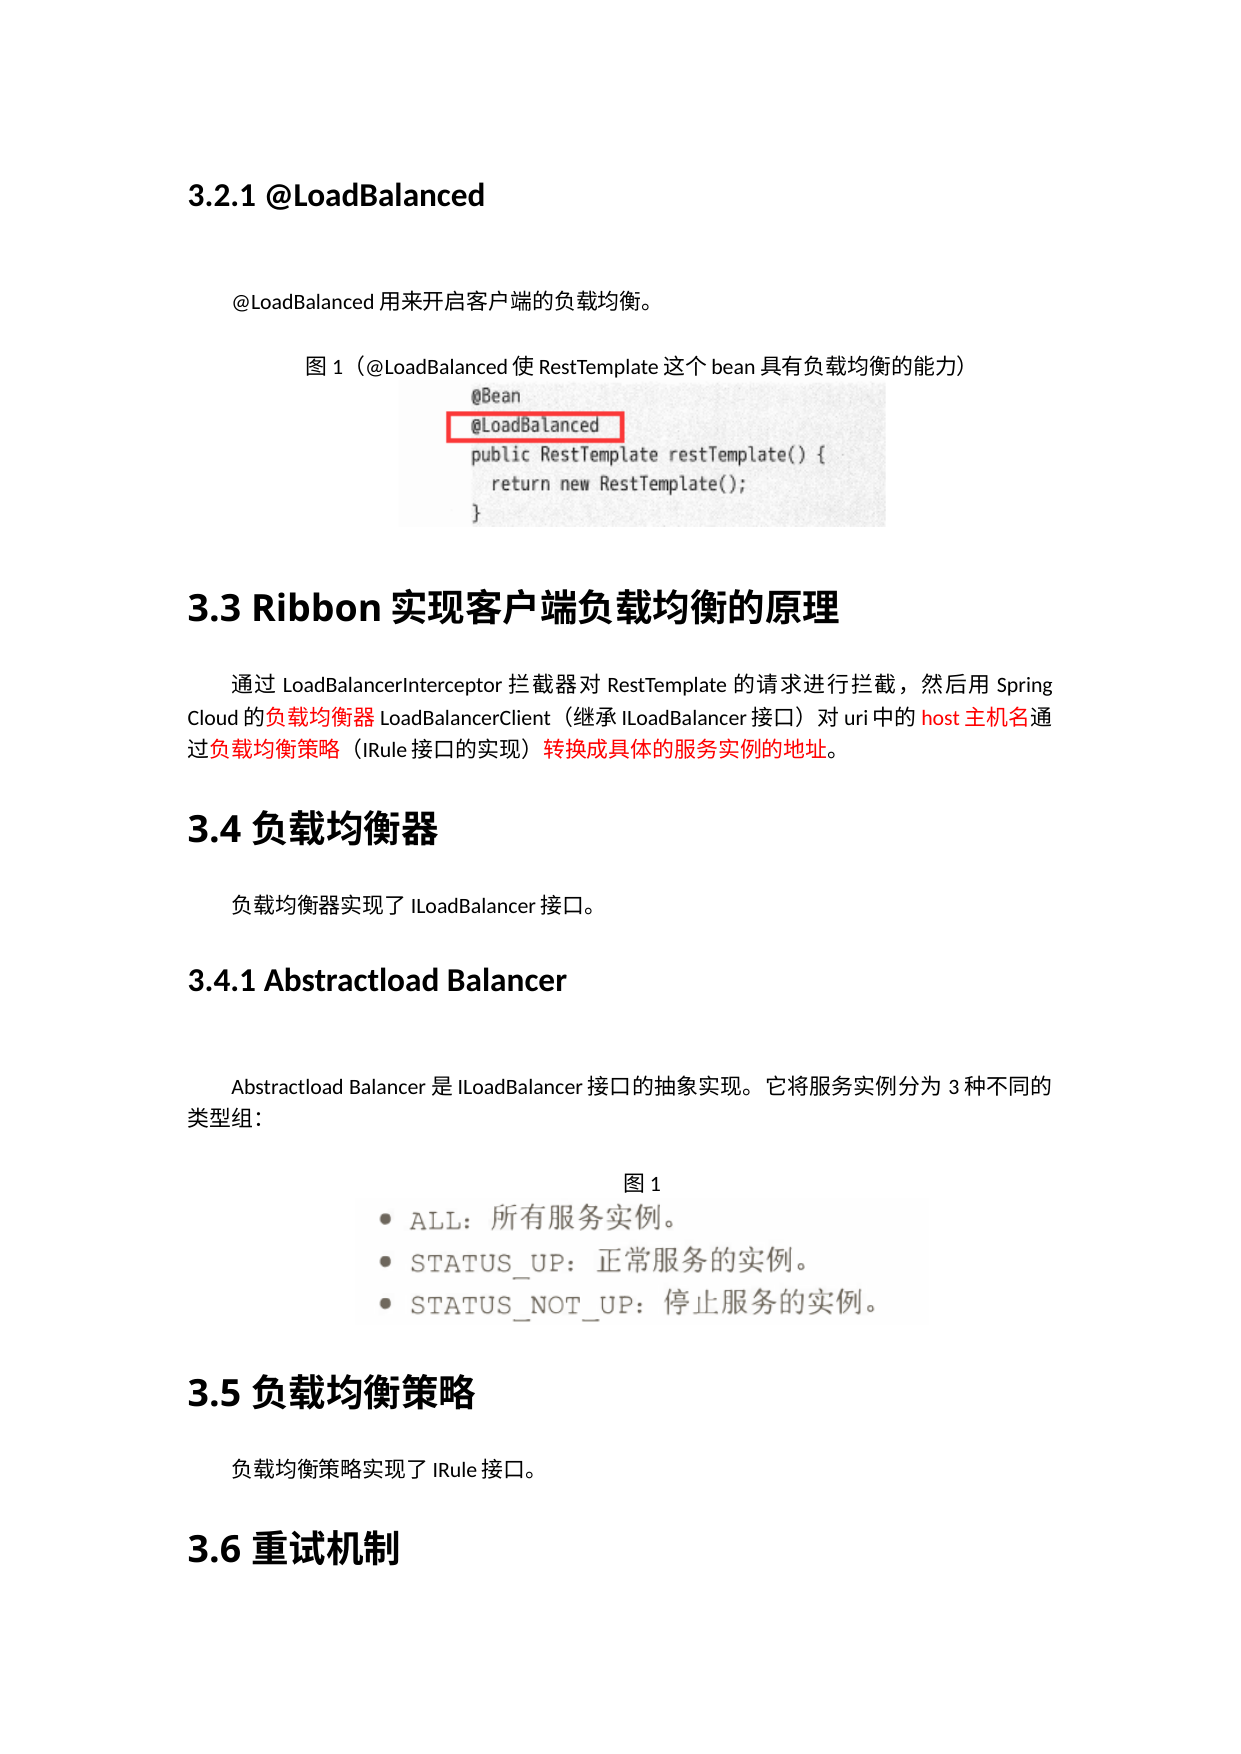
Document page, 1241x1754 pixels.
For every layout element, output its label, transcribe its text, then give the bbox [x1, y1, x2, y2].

list 图1 [187, 1166, 1053, 1198]
list 通过LoadBalancerInterceptor拦截器对RestTemplate的请求进行拦截，然后用Spring Cloud的负载均衡器LoadBalancerClient（继承ILoadBalancer接口）对uri中的host主机名通过负载均衡策略（IRule接口的实现）转换成具体的服务实例的地址。 [187, 667, 1053, 764]
list @LoadBalanced用来开启客户端的负载均衡。 [187, 283, 1053, 316]
text 负载均衡策略实现了IRule接口。 [187, 1452, 1053, 1484]
subtitle 负载均衡策略 [187, 1358, 1053, 1423]
list Abstractload Balancer是ILoadBalancer接口的抽象实现。它将服务实例分为3种不同的类型组： [187, 1068, 1053, 1133]
picture [398, 380, 886, 527]
list 图1（@LoadBalanced使RestTemplate这个bean具有负载均衡的能力） [187, 348, 1053, 381]
text 负载均衡器实现了ILoadBalancer接口。 [187, 887, 1053, 920]
subtitle @LoadBalanced [187, 162, 1053, 227]
subtitle 负载均衡器 [187, 793, 1053, 858]
subtitle 重试机制 [187, 1513, 1053, 1578]
subtitle Ribbon实现客户端负载均衡的原理 [187, 572, 1053, 637]
picture [354, 1198, 930, 1325]
subtitle Abstractload Balancer [187, 947, 1053, 1012]
